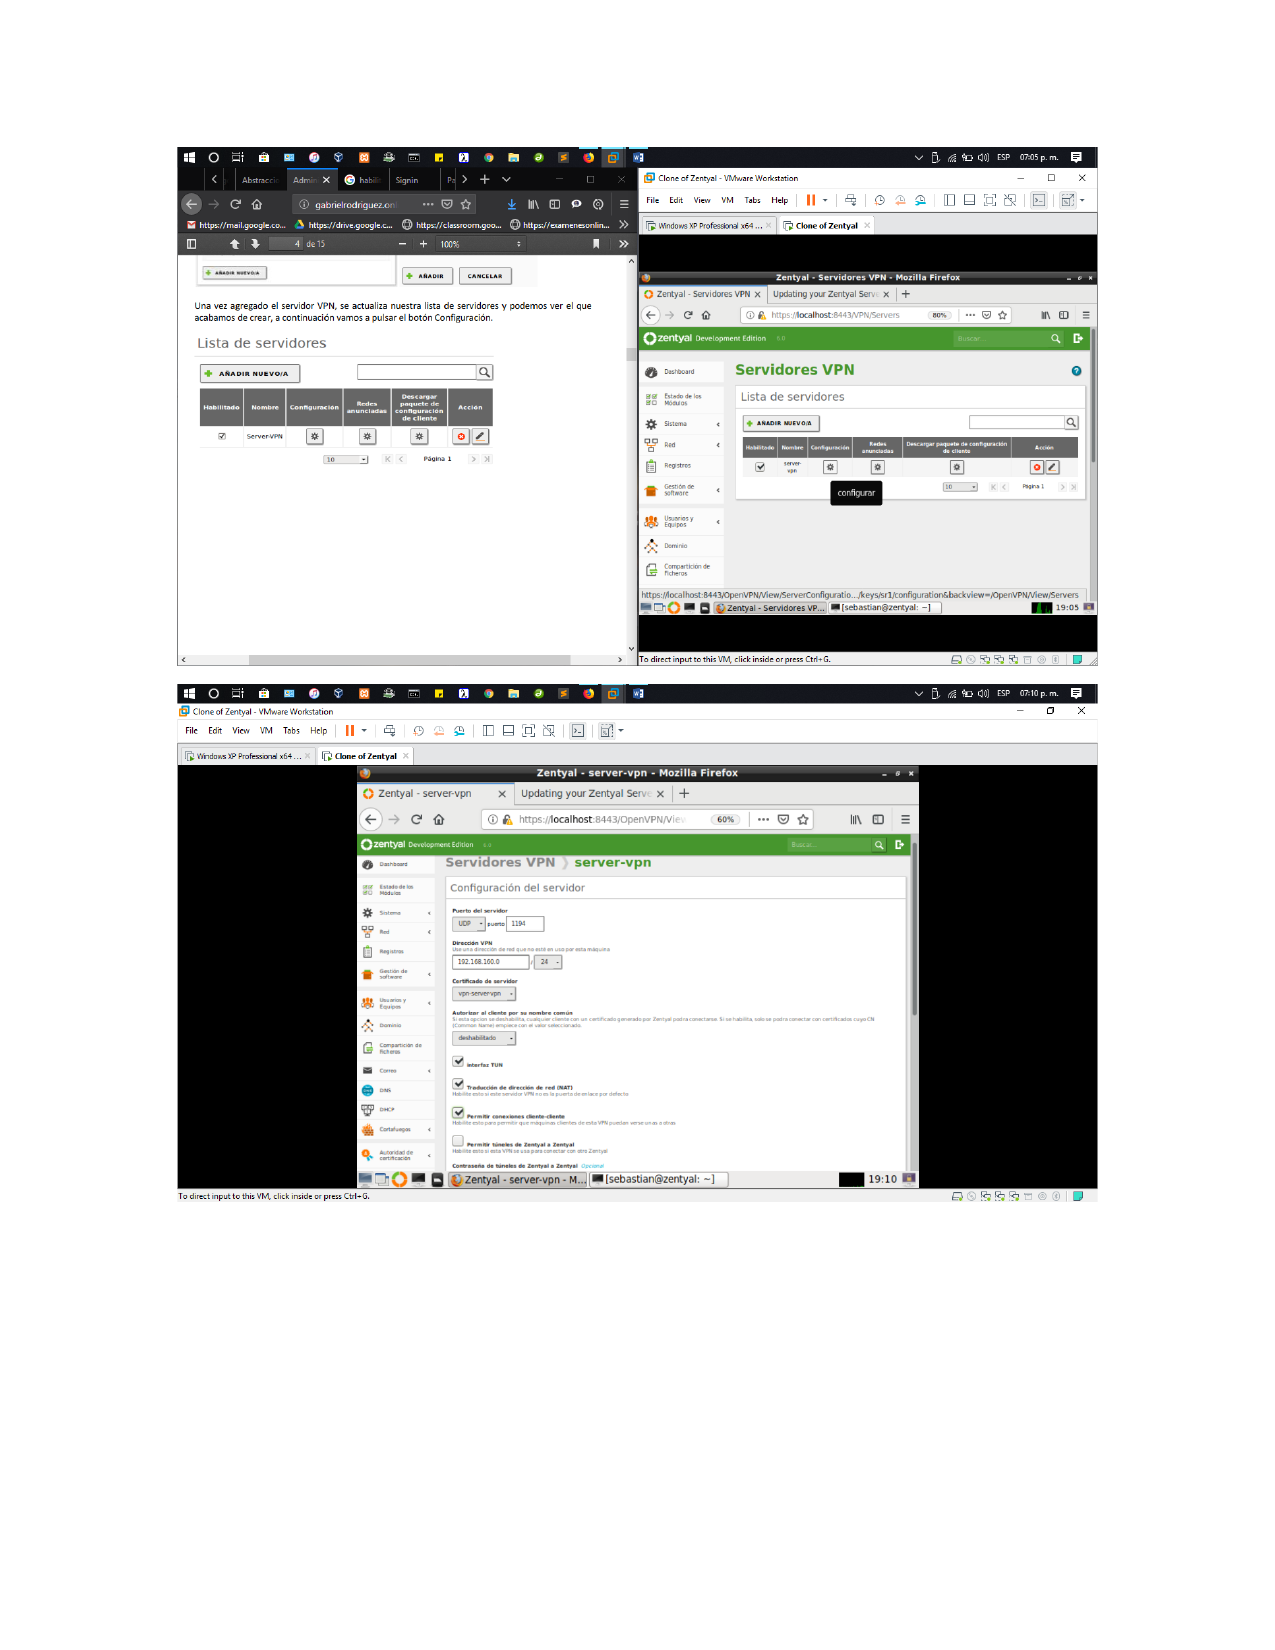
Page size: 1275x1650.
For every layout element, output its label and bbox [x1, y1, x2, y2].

picture [177, 147, 1098, 666]
picture [177, 684, 1098, 1202]
